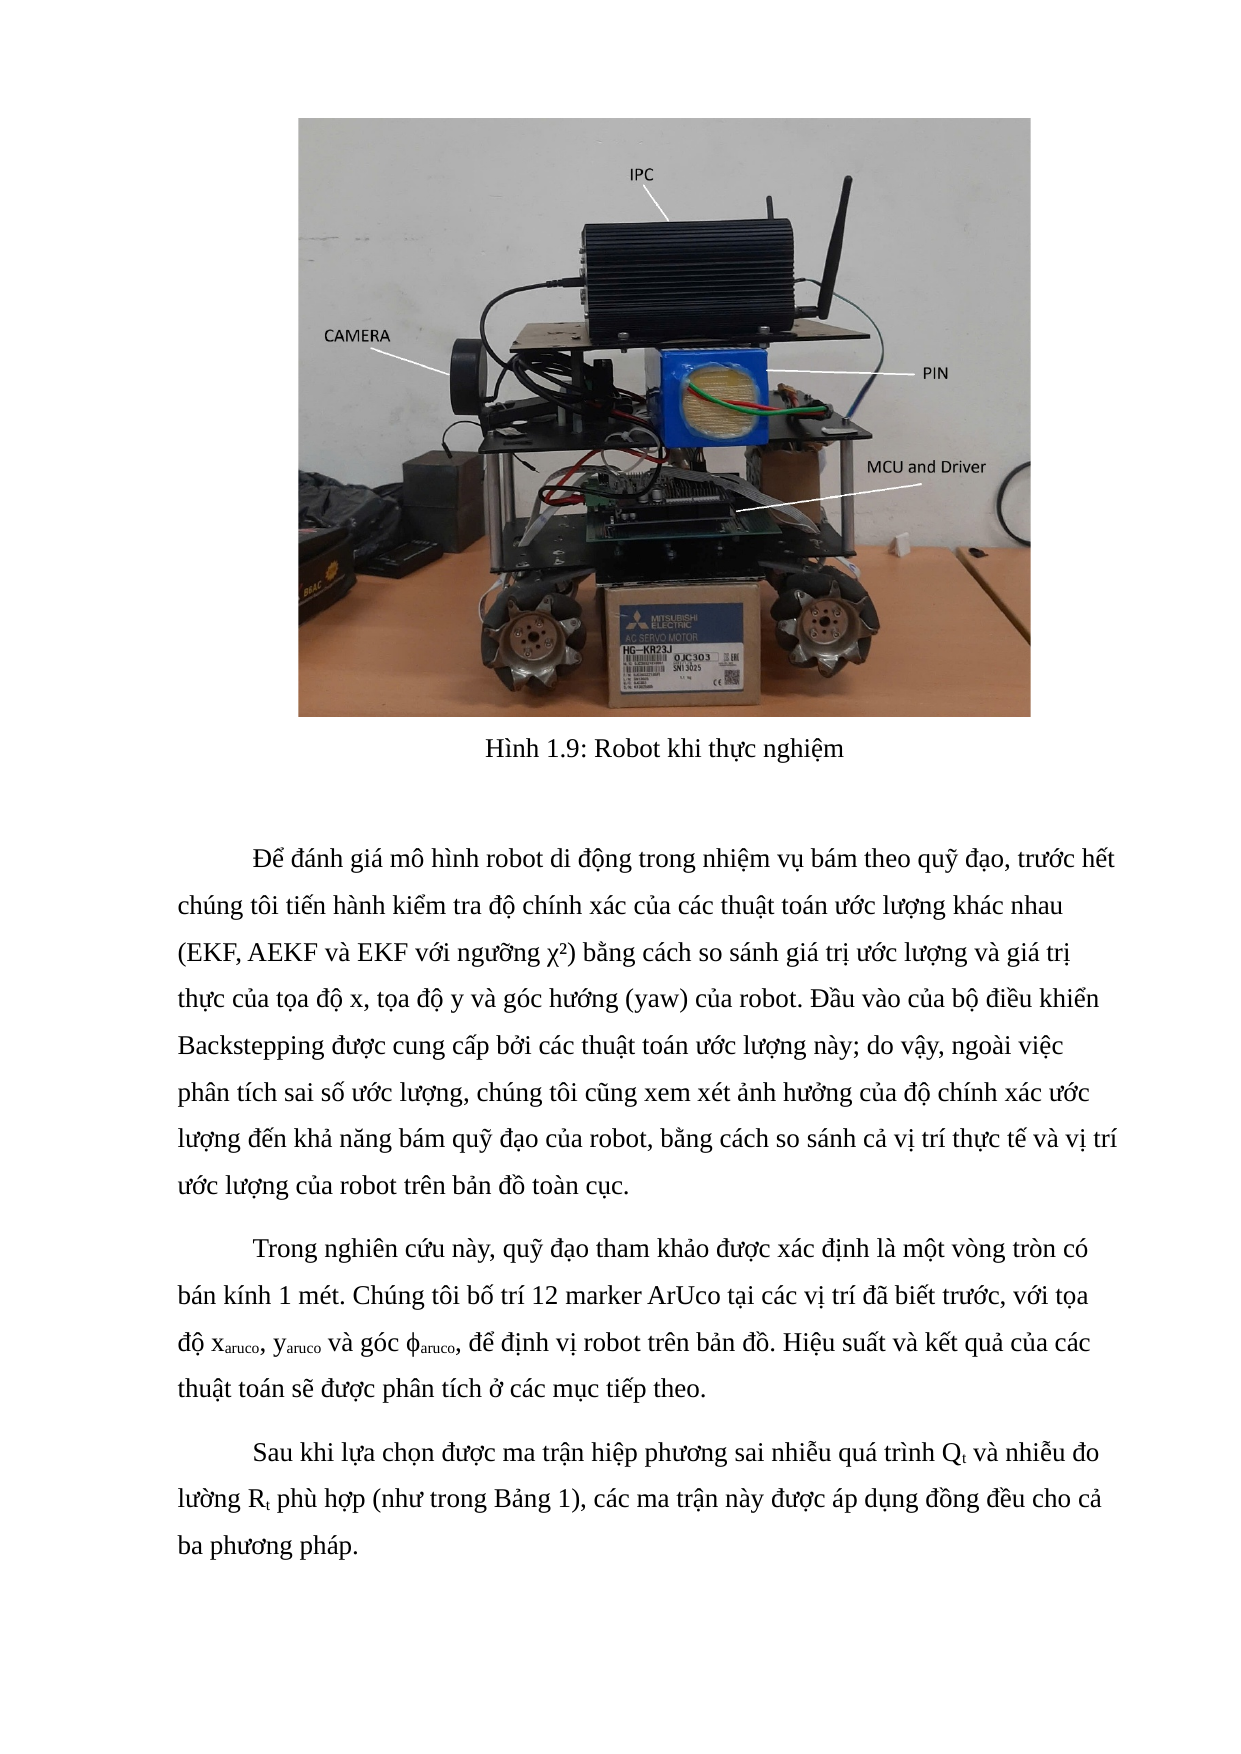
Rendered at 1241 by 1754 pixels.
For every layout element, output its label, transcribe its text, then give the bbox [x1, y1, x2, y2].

text Trong nghiên cứu này, quỹ đạo tham khảo được xác định là một vòng tròn có bán kính 1 mét. Chúng tôi bố trí 12 marker ArUco tại các vị trí đã biết trước, với tọa độ xaruco, yaruco​ và góc ϕaruco​, để định vị robot trên bản đồ. Hiệu suất và kết quả của các thuật toán sẽ được phân tích ở các mục tiếp theo. [177, 1232, 1122, 1404]
text Để đánh giá mô hình robot di động trong nhiệm vụ bám theo quỹ đạo, trước hết chúng tôi tiến hành kiểm tra độ chính xác của các thuật toán ước lượng khác nhau (EKF, AEKF và EKF với ngưỡng χ²) bằng cách so sánh giá trị ước lượng và giá trị thực của tọa độ x, tọa độ y và góc hướng (yaw) của robot. Đầu vào của bộ điều khiển Backstepping được cung cấp bởi các thuật toán ước lượng này; do vậy, ngoài việc phân tích sai số ước lượng, chúng tôi cũng xem xét ảnh hưởng của độ chính xác ước lượng đến khả năng bám quỹ đạo của robot, bằng cách so sánh cả vị trí thực tế và vị trí ước lượng của robot trên bản đồ toàn cục. [177, 842, 1122, 1200]
text Sau khi lựa chọn được ma trận hiệp phương sai nhiễu quá trình Qt​ và nhiễu đo lường Rt phù hợp (như trong Bảng 1), các ma trận này được áp dụng đồng đều cho cả ba phương pháp. [177, 1436, 1122, 1560]
picture [298, 118, 1031, 717]
text Hình 1.9: Robot khi thực nghiệm [177, 732, 1122, 764]
